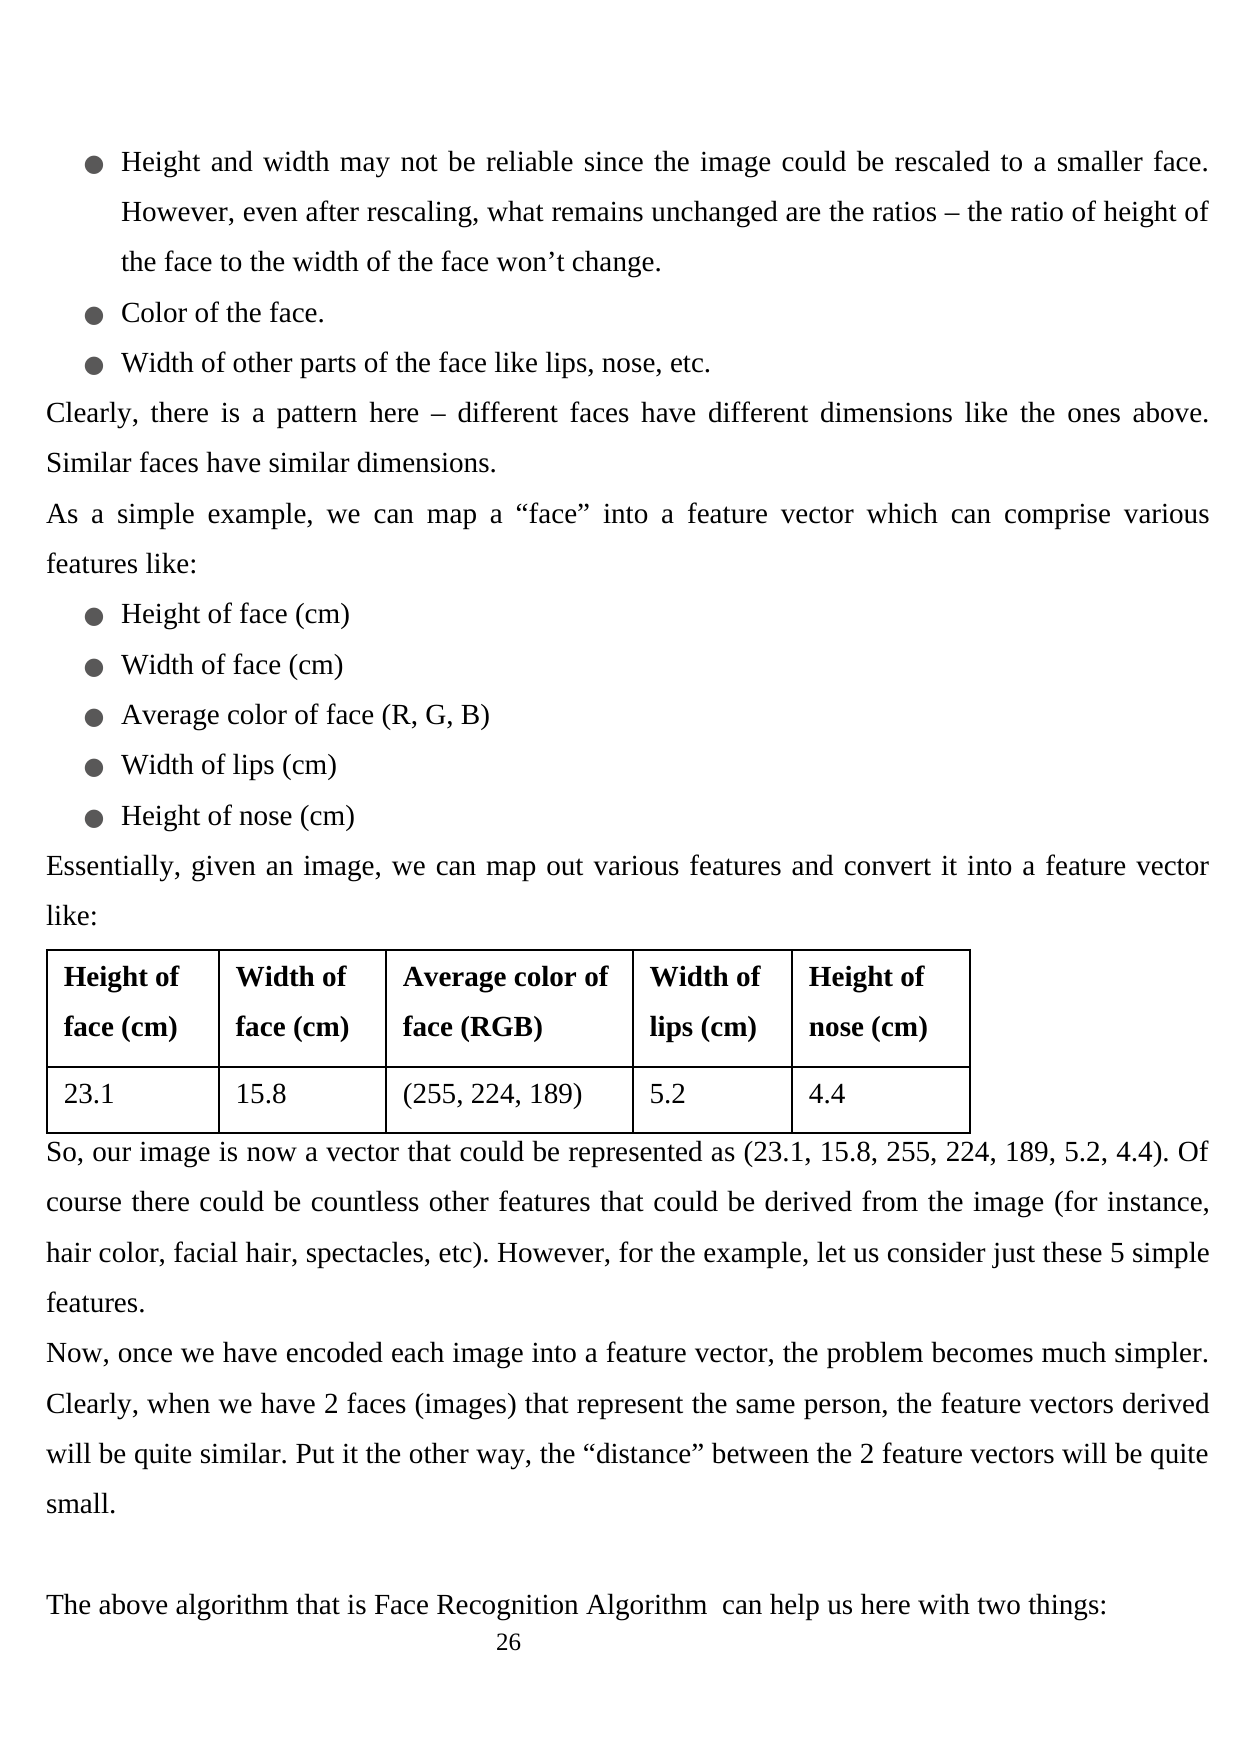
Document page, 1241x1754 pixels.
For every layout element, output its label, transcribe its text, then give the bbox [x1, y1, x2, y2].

text So, our image is now a vector that could be represented as (23.1, 15.8, 255, 224, 189, 5.2, 4.4). Of course there could be countless other features that could be derived from the image (for instance, hair color, facial hair, spectacles, etc). However, for the example, let us consider just these 5 simple features. [46, 1134, 1211, 1319]
list Width of face (cm) [83, 647, 1211, 680]
table_header Height of face (cm) [48, 951, 218, 1066]
table_cell 4.4 [793, 1068, 969, 1132]
text The above algorithm that is Face Recognition Algorithm can help us here with two things: [46, 1587, 1211, 1621]
list Width of lips (cm) [83, 747, 1211, 781]
list Color of the face. [83, 295, 1211, 328]
text Essentially, given an image, we can map out various features and convert it into a feature vector like: [46, 848, 1211, 932]
text Now, once we have encoded each image into a feature vector, the problem becomes much simpler. Clearly, when we have 2 faces (images) that represent the same person, the feature vectors derived will be quite similar. Put it the other way, the “distance” between the 2 feature vectors will be quite small. [46, 1336, 1211, 1520]
list Height of face (cm) [83, 597, 1211, 630]
list Width of other parts of the face like lips, nose, etc. [83, 345, 1211, 378]
table_cell 15.8 [220, 1068, 385, 1132]
table_cell 5.2 [634, 1068, 791, 1132]
table_cell (255, 224, 189) [387, 1068, 632, 1132]
table_header Average color of face (RGB) [387, 951, 632, 1066]
table_cell 23.1 [48, 1068, 218, 1132]
text Clearly, there is a pattern here – different faces have different dimensions like the ones above. Similar faces have similar dimensions. [46, 395, 1211, 479]
table_header Height of nose (cm) [793, 951, 969, 1066]
text As a simple example, we can map a “face” into a feature vector which can comprise various features like: [46, 496, 1211, 580]
list Height and width may not be reliable since the image could be rescaled to a smaller face. However, even after rescaling, what remains unchanged are the ratios – the ratio of height of the face to the width of the face won’t change. [83, 144, 1211, 278]
table_header Width of face (cm) [220, 951, 385, 1066]
list Average color of face (R, G, B) [83, 697, 1211, 731]
table_header Width of lips (cm) [634, 951, 791, 1066]
list Height of nose (cm) [83, 798, 1211, 831]
